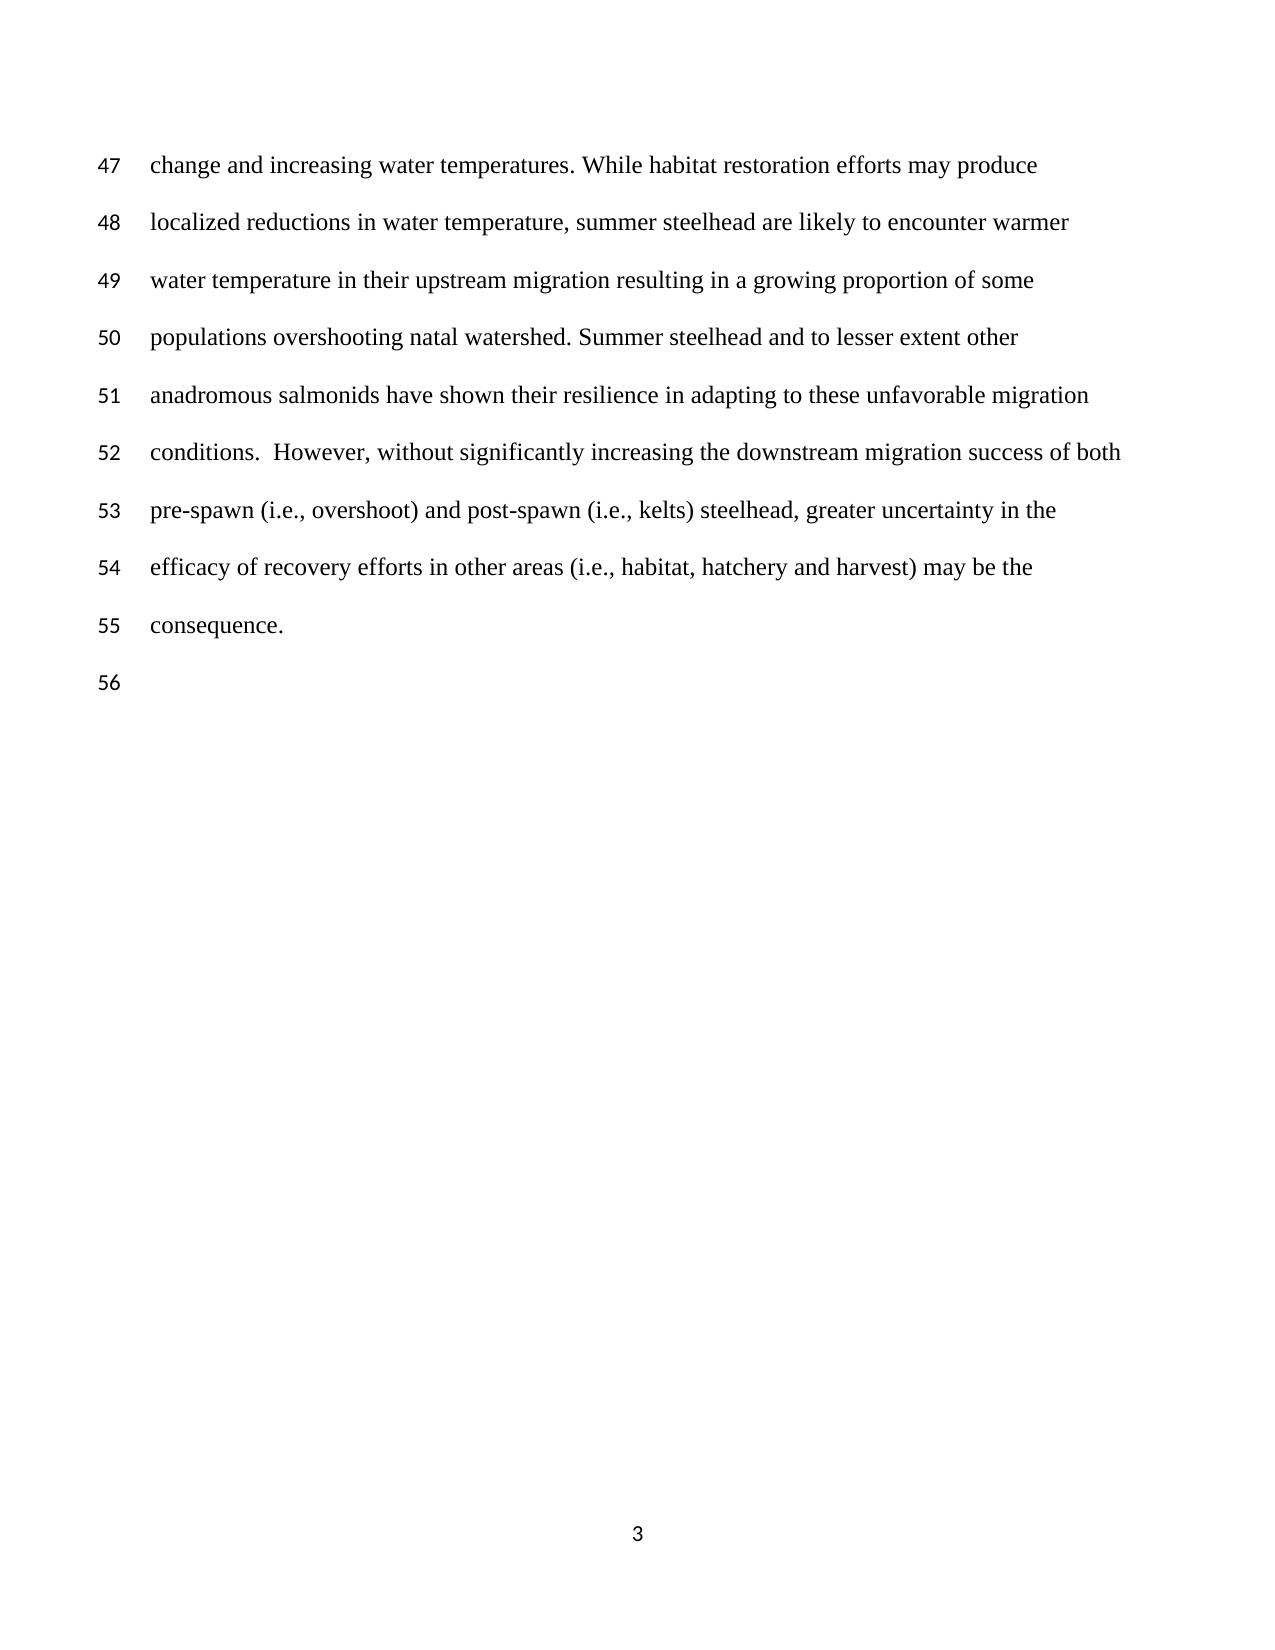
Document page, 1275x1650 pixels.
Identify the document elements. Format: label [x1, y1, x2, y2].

text [150, 150, 1125, 639]
